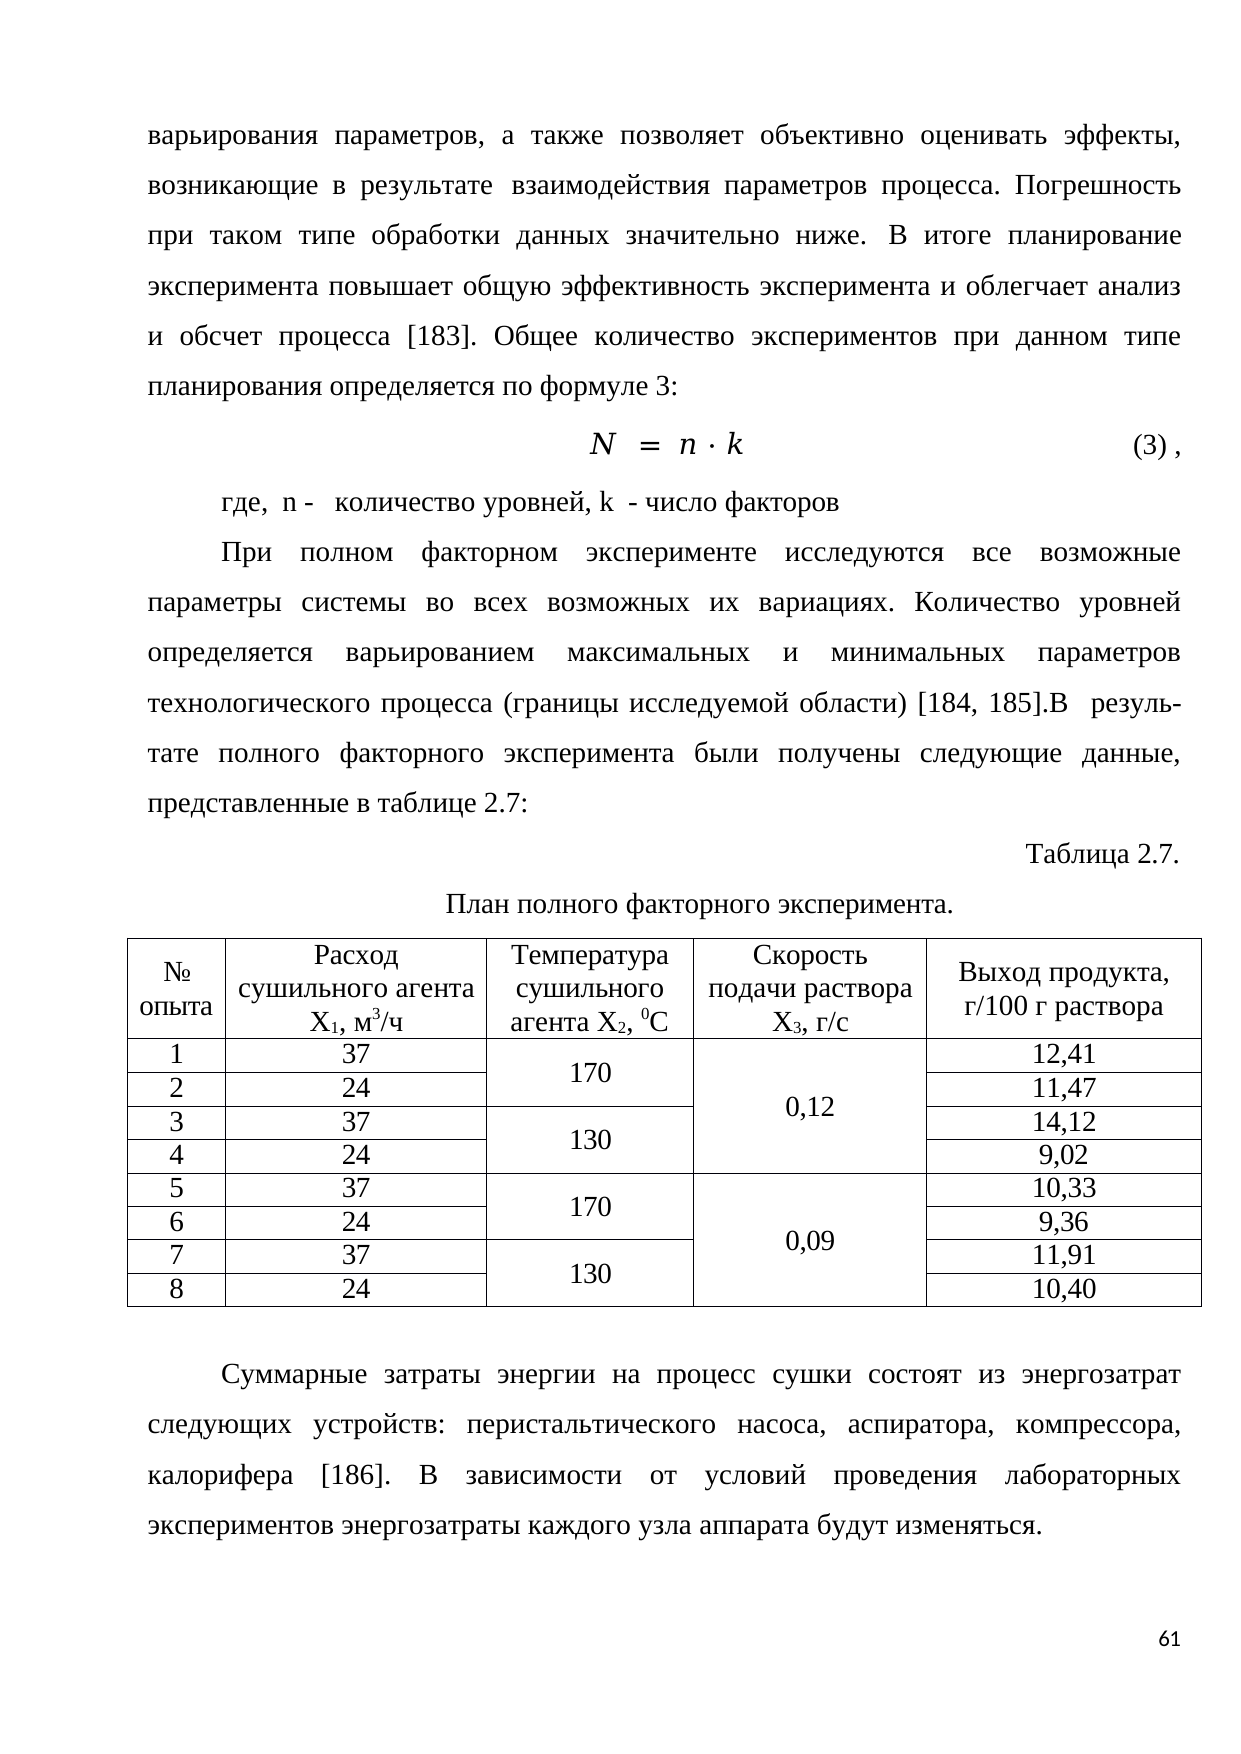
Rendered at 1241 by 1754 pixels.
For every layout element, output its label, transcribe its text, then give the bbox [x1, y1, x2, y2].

text Суммарные затраты энергии на процесс сушки состоят из энергозатрат следующих устройств: перистальтического насоса, аспиратора, компрессора, калорифера [186]. В зависимости от условий проведения лабораторных экспериментов энергозатраты каждого узла аппарата будут изменяться. [147, 1356, 1182, 1541]
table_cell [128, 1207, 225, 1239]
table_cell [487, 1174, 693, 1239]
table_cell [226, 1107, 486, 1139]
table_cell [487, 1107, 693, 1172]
text План полного факторного эксперимента. [445, 886, 1211, 919]
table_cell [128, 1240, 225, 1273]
text Таблица 2.7. [1025, 836, 1211, 869]
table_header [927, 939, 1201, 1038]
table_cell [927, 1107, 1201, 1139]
text где, n - количество уровней, k - число факторов [221, 484, 1211, 517]
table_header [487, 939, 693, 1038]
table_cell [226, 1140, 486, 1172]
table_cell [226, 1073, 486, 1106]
text 𝑁 = 𝑛 · 𝑘 (3) , [587, 425, 1211, 461]
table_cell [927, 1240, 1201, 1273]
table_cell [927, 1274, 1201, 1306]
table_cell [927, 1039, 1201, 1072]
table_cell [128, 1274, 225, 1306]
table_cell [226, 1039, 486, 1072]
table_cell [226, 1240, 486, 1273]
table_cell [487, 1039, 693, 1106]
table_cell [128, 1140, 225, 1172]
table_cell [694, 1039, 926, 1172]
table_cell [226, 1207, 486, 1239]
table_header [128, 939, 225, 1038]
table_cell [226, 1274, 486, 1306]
text При полном факторном эксперименте исследуются все возможные параметры системы во всех возможных их вариациях. Количество уровней определяется варьированием максимальных и минимальных параметров технологического процесса (границы исследуемой области) [184, 185].В резуль- тате полного факторного эксперимента были получены следующие данные, представленные в таблице 2.7: [147, 534, 1182, 819]
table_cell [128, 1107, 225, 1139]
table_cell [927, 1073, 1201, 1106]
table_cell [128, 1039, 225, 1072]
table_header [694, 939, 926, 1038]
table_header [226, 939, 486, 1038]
text варьирования параметров, а также позволяет объективно оценивать эффекты, возникающие в результате взаимодействия параметров процесса. Погрешность при таком типе обработки данных значительно ниже. В итоге планирование эксперимента повышает общую эффективность эксперимента и облегчает анализ и обсчет процесса [183]. Общее количество экспериментов при данном типе планирования определяется по формуле 3: [147, 117, 1182, 402]
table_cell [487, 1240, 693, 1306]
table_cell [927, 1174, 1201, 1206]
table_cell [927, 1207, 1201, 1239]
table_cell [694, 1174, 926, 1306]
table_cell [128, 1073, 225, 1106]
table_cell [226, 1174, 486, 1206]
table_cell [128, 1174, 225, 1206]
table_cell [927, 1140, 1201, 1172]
